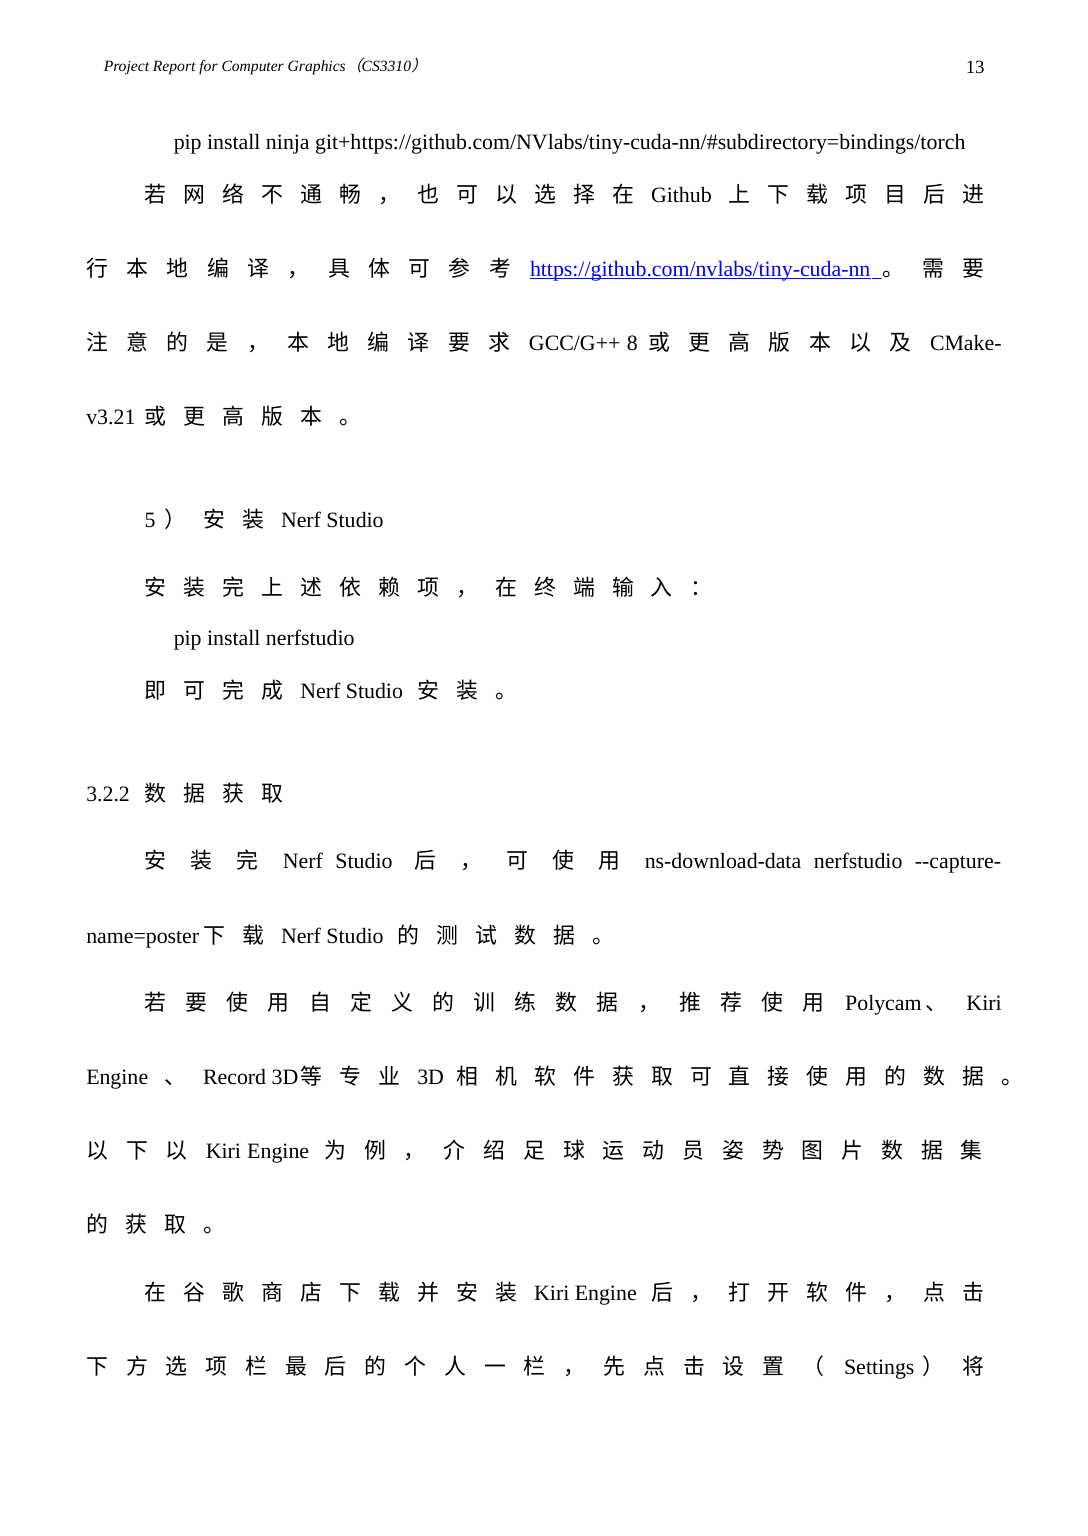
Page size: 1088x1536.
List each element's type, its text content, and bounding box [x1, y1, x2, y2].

text 即可完成Nerf Studio安装。 [86, 659, 1001, 718]
text 5）安装Nerf Studio [86, 489, 1001, 548]
text 若要使用自定义的训练数据，推荐使用Polycam、Kiri Engine、Record 3D等专业3D相机软件获取可直接使用的数据。以下以Kiri Engine为例，介绍足球运动员姿势图片数据集的获取。 [86, 971, 1001, 1253]
text pip install nerfstudio [86, 623, 1001, 653]
text 安装完Nerf Studio后，可使用ns-download-data nerfstudio --capture-name=poster下载Nerf Studio的测试数据。 [86, 830, 1001, 963]
text pip install ninja git+https://github.com/NVlabs/tiny-cuda-nn/#subdirectory=bindings/torch [86, 127, 1001, 157]
subtitle 数据获取 [86, 762, 1001, 822]
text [86, 1261, 1001, 1394]
text 安装完上述依赖项，在终端输入： [86, 556, 1001, 615]
text 若网络不通畅，也可以选择在Github上下载项目后进行本地编译，具体可参考https://github.com/nvlabs/tiny-cuda-nn。需要注意的是，本地编译要求GCC/G++ 8或更高版本以及CMake-v3.21或更高版本。 [86, 163, 1001, 445]
